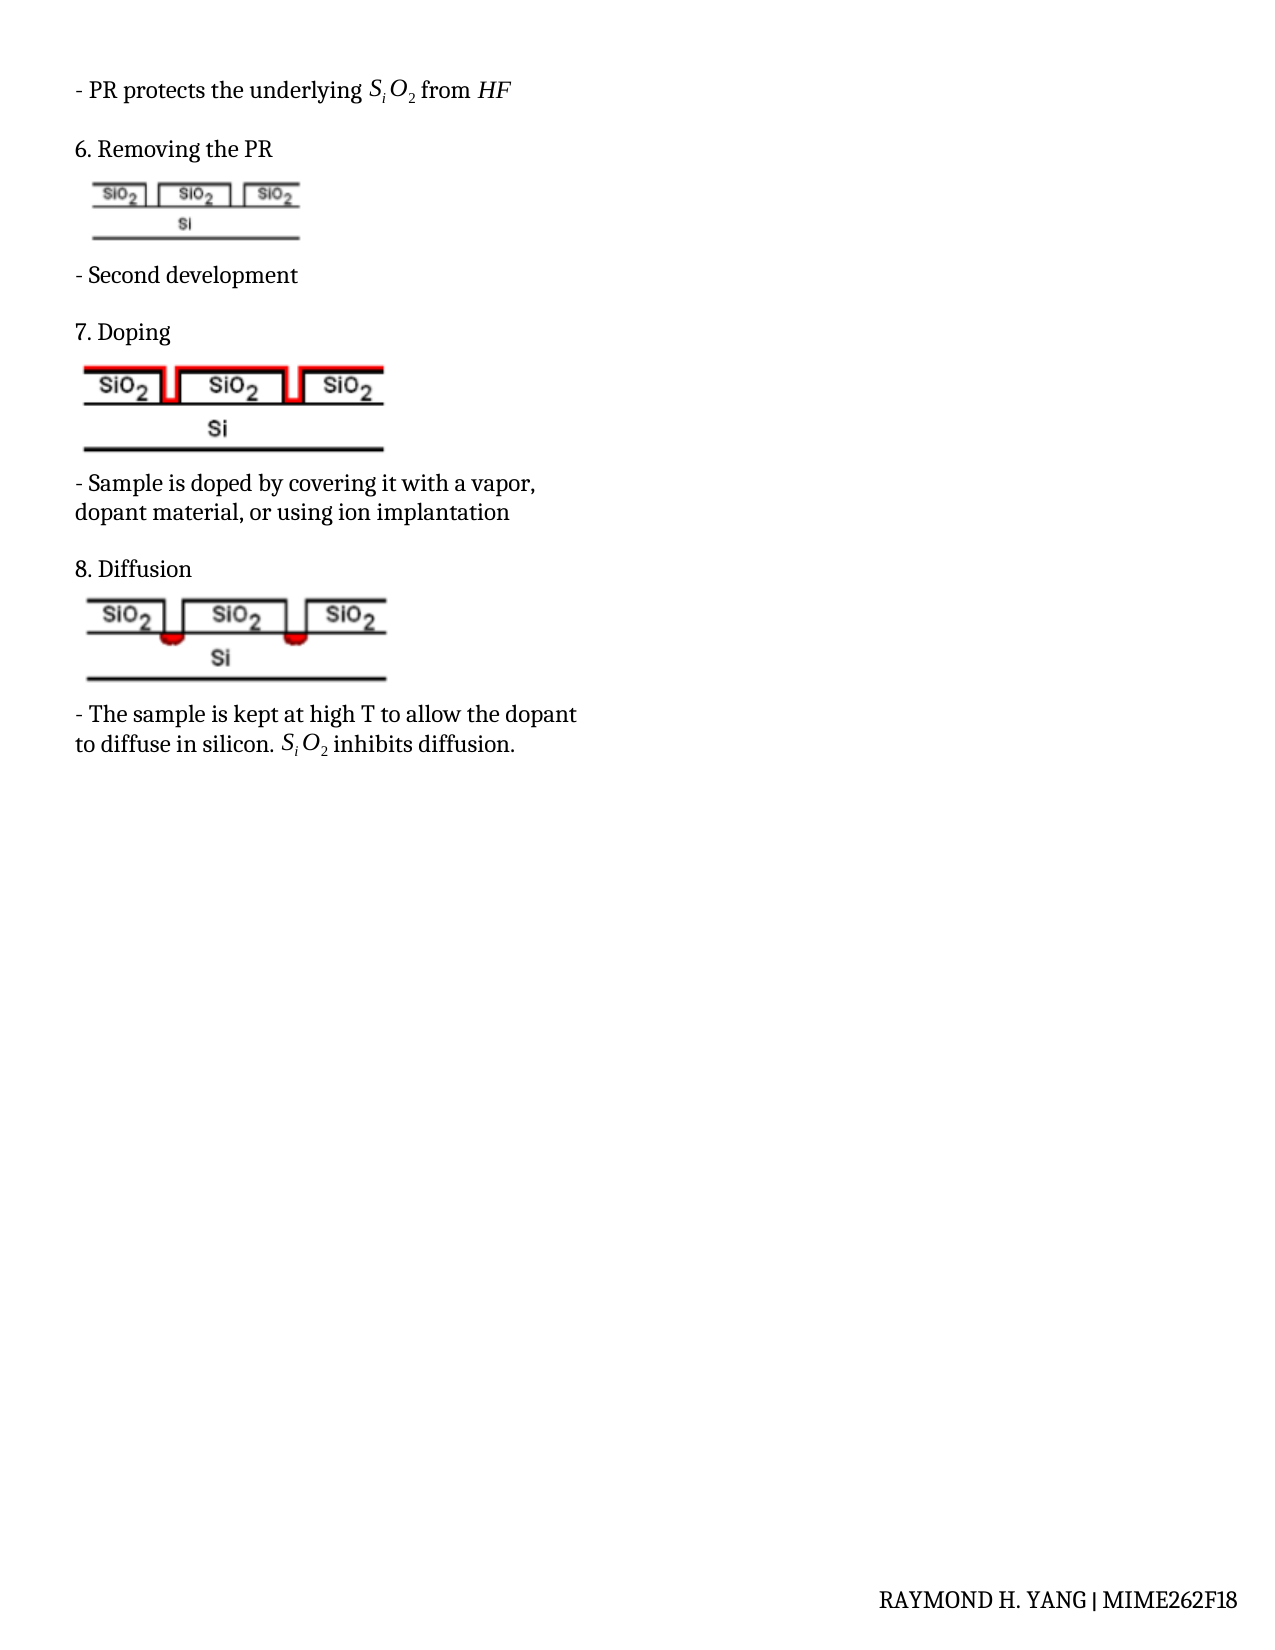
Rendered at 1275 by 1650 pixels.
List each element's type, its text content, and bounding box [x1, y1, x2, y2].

picture [75, 163, 324, 261]
picture [75, 583, 405, 700]
text 8. Diffusion [75, 555, 601, 584]
text - Second development [75, 261, 601, 318]
text 7. Doping [75, 318, 601, 347]
text - Sample is doped by covering it with a vapor, dopant material, or using ion implantation [75, 469, 601, 526]
picture [75, 347, 400, 469]
text - The sample is kept at high T to allow the dopant to diffuse in silicon. inhibits diffusion. [75, 699, 601, 759]
text - PR protects the underlying from [75, 75, 601, 106]
text 6. Removing the PR [75, 135, 601, 164]
